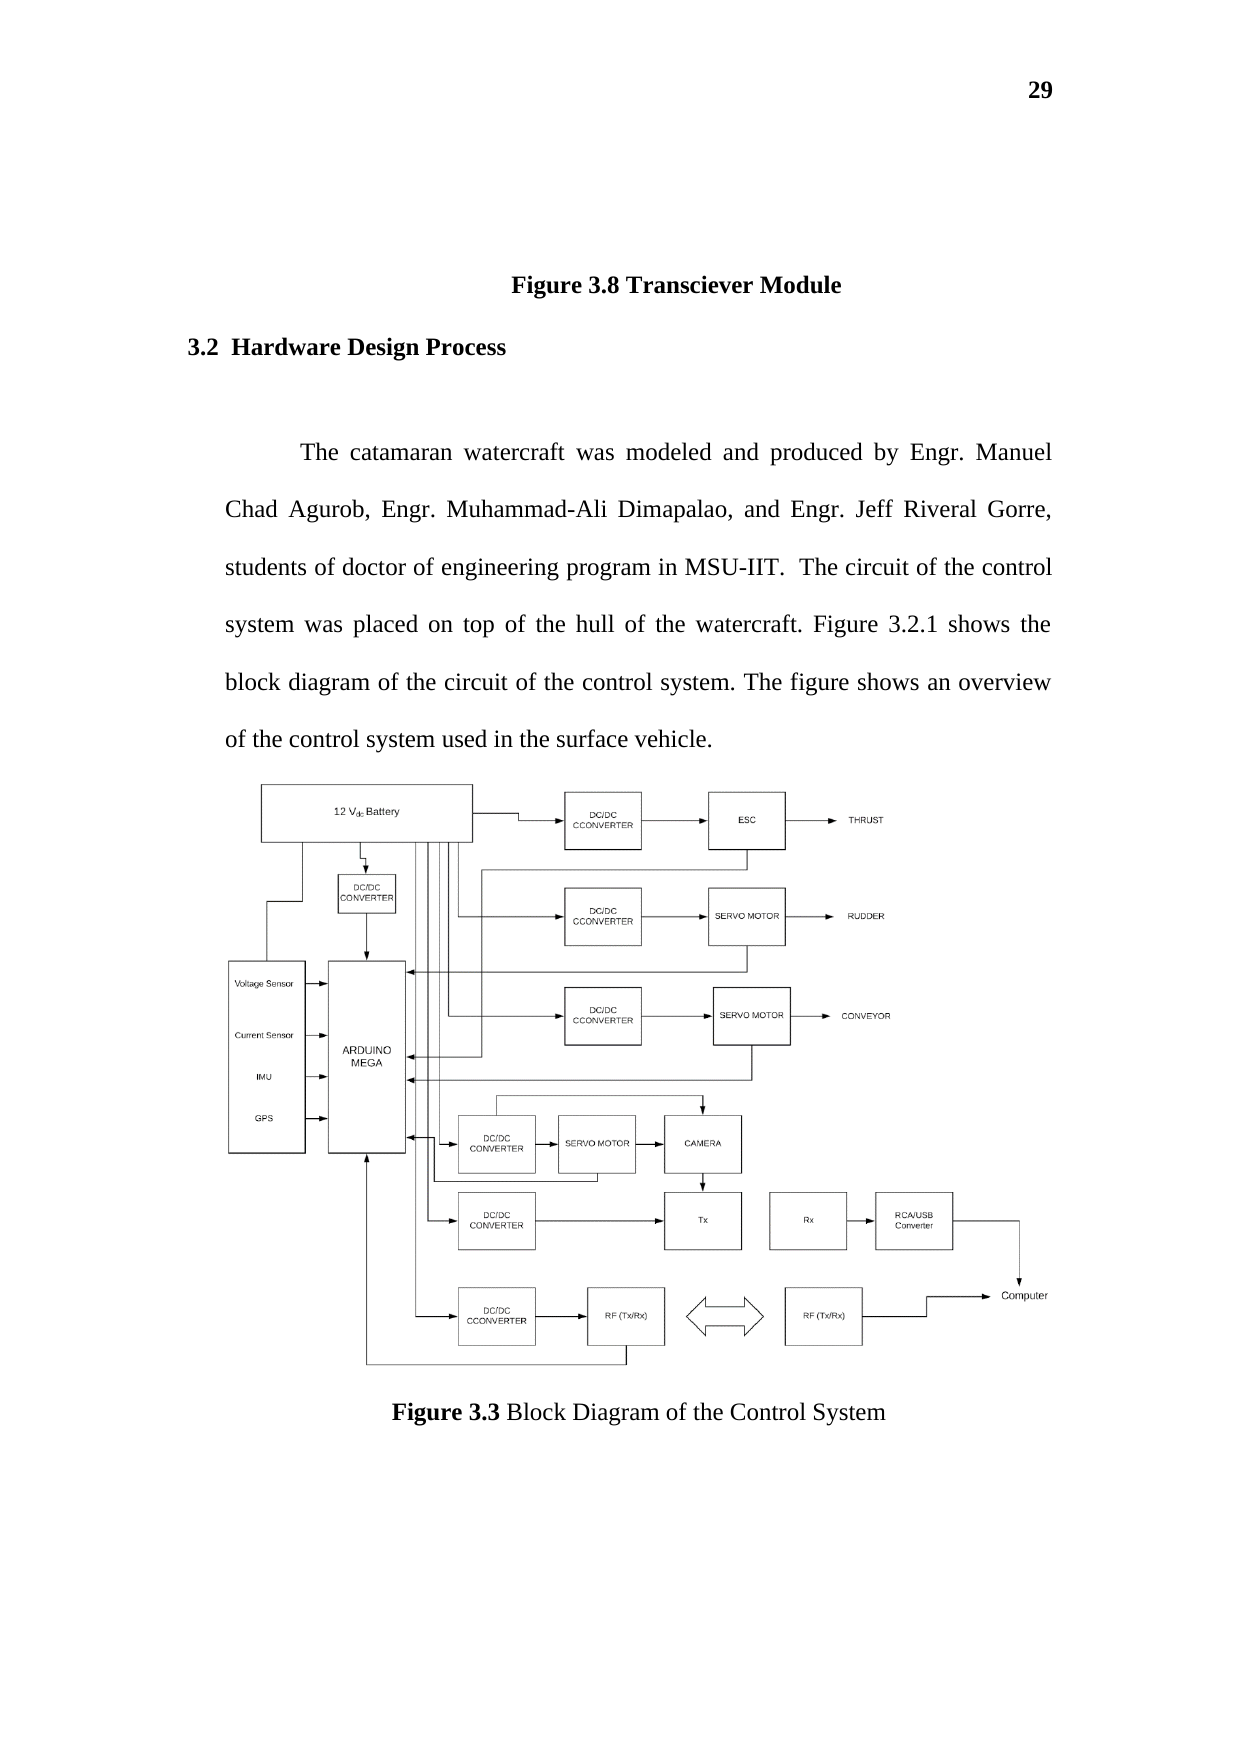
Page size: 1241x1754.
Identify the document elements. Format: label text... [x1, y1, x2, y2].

text Figure 3.8 Transciever Module [225, 270, 1053, 299]
subtitle Hardware Design Process [187, 332, 1053, 360]
text Figure 3.3 Block Diagram of the Control System [225, 1397, 1053, 1425]
text The catamaran watercraft was modeled and produced by Engr. Manuel Chad Agurob, Engr. Muhammad-Ali Dimapalao, and Engr. Jeff Riveral Gorre, students of doctor of engineering program in MSU-IIT. The circuit of the control system was placed on top of the hull of the watercraft. Figure 3.2.1 shows the block diagram of the circuit of the control system. The figure shows an overview of the control system used in the surface vehicle. [225, 437, 1053, 753]
picture [225, 781, 1051, 1368]
